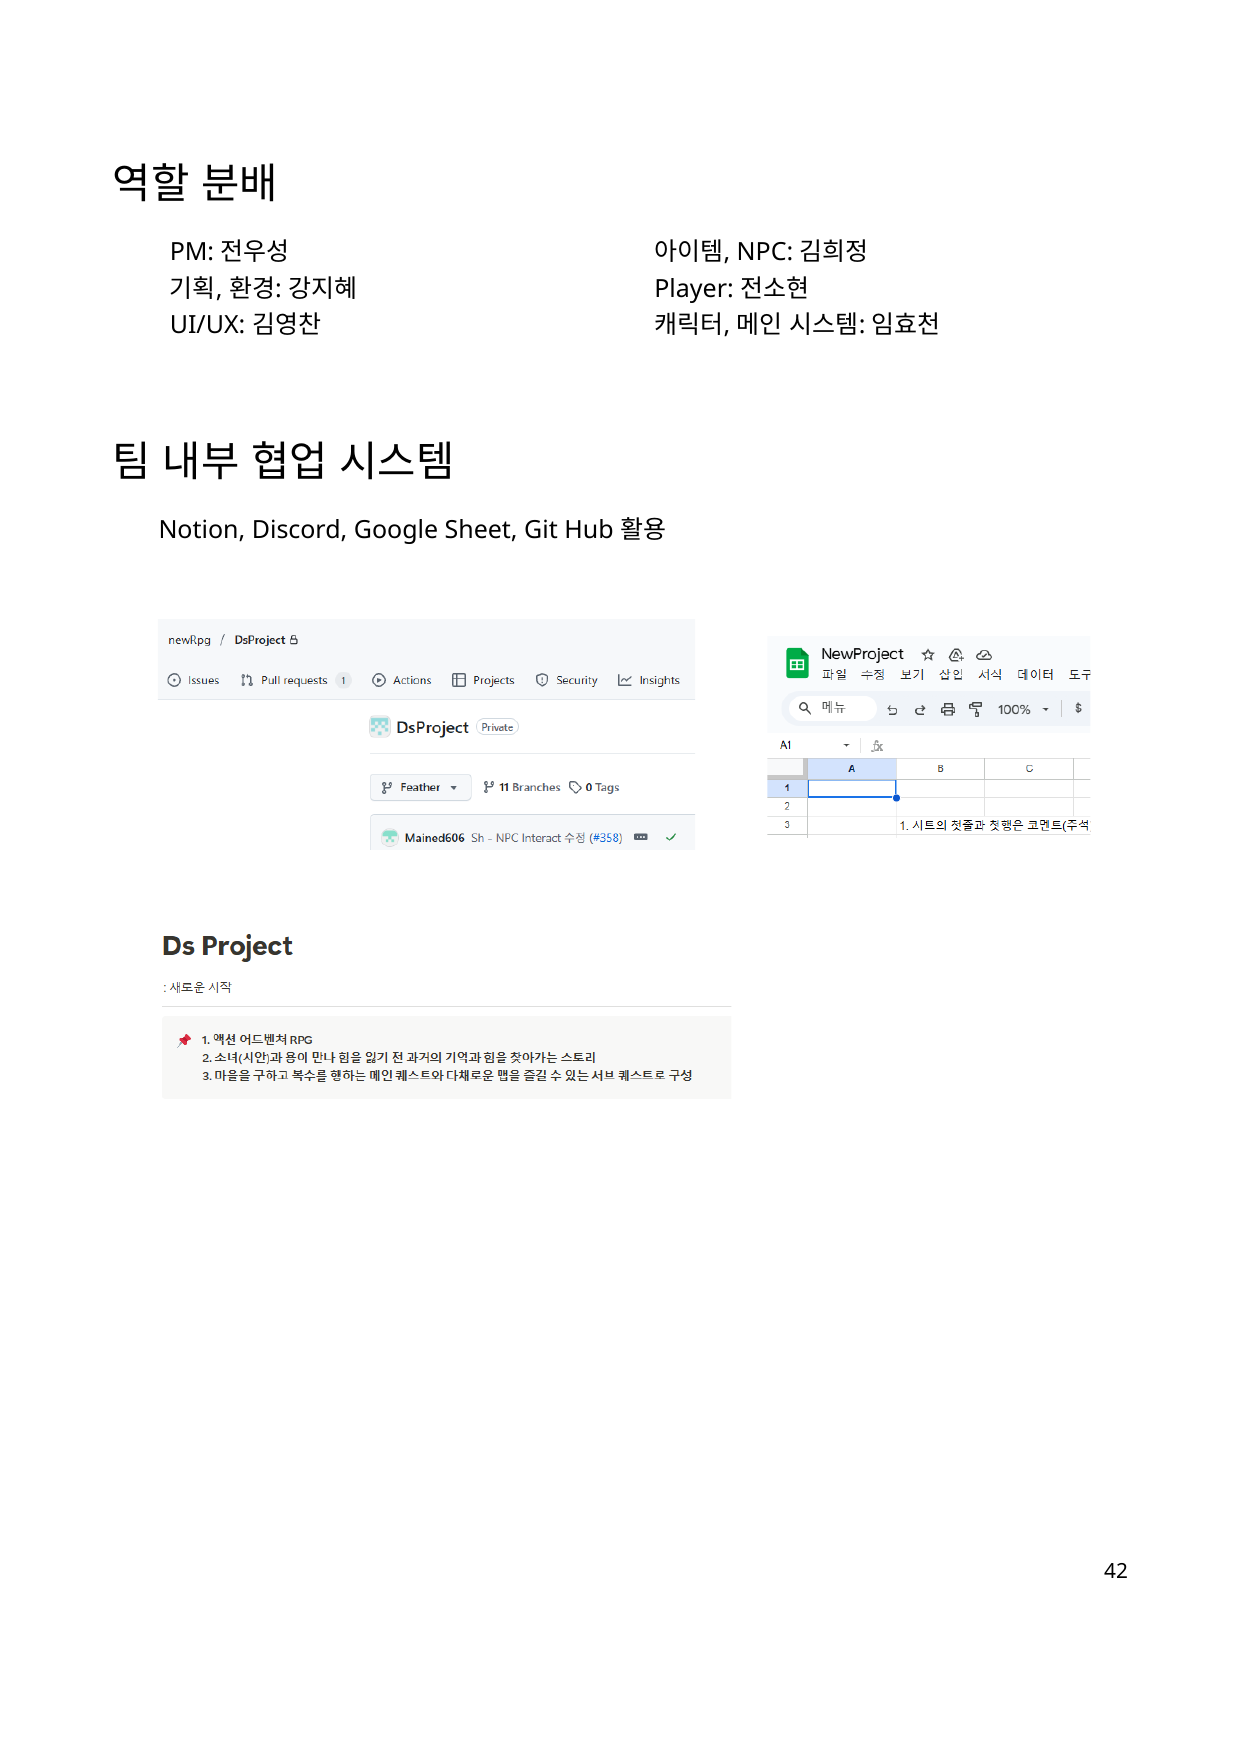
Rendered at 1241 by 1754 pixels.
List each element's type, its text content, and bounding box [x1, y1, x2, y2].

picture [157, 619, 696, 850]
text 팀 내부 협업 시스템 [112, 428, 1128, 488]
table_header 아이템, NPC: 김희정 Player: 전소현 캐릭터, 메인 시스템: 임효천 [643, 232, 1128, 374]
table_header PM: 전우성 기획, 환경: 강지혜 UI/UX: 김영찬 [158, 232, 643, 374]
text Notion, Discord, Google Sheet, Git Hub 활용 [158, 510, 1128, 546]
picture [767, 636, 1091, 838]
text 역할 분배 [112, 150, 1128, 210]
picture [158, 925, 732, 1116]
